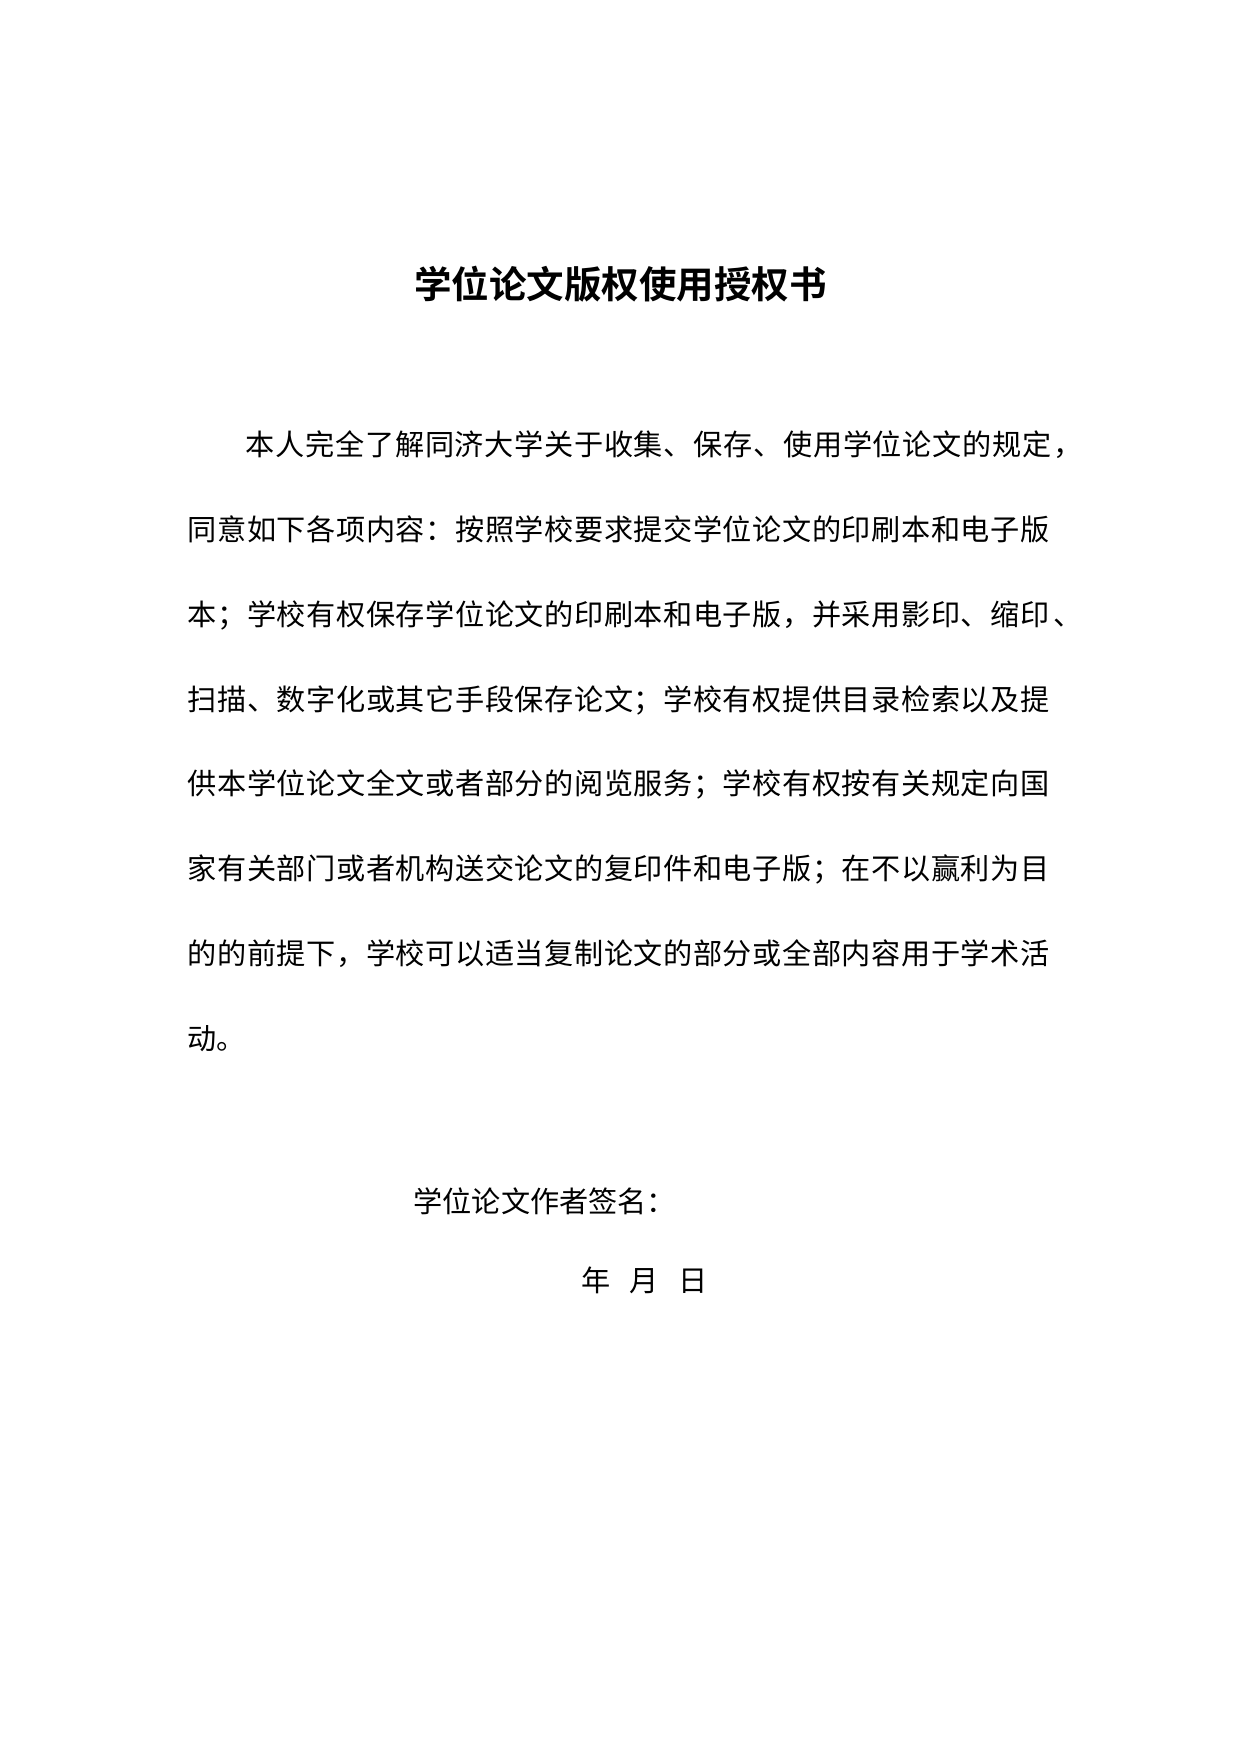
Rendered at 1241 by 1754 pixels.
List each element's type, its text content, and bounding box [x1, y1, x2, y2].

text 学位论文作者签名： [187, 1166, 1053, 1234]
text 本人完全了解同济大学关于收集、保存、使用学位论文的规定，同意如下各项内容：按照学校要求提交学位论文的印刷本和电子版本；学校有权保存学位论文的印刷本和电子版，并采用影印、缩印、扫描、数字化或其它手段保存论文；学校有权提供目录检索以及提供本学位论文全文或者部分的阅览服务；学校有权按有关规定向国家有关部门或者机构送交论文的复印件和电子版；在不以赢利为目的的前提下，学校可以适当复制论文的部分或全部内容用于学术活动。 [187, 408, 1053, 1071]
text 年 月 日 [187, 1244, 1053, 1312]
text 学位论文版权使用授权书 [187, 248, 1053, 316]
